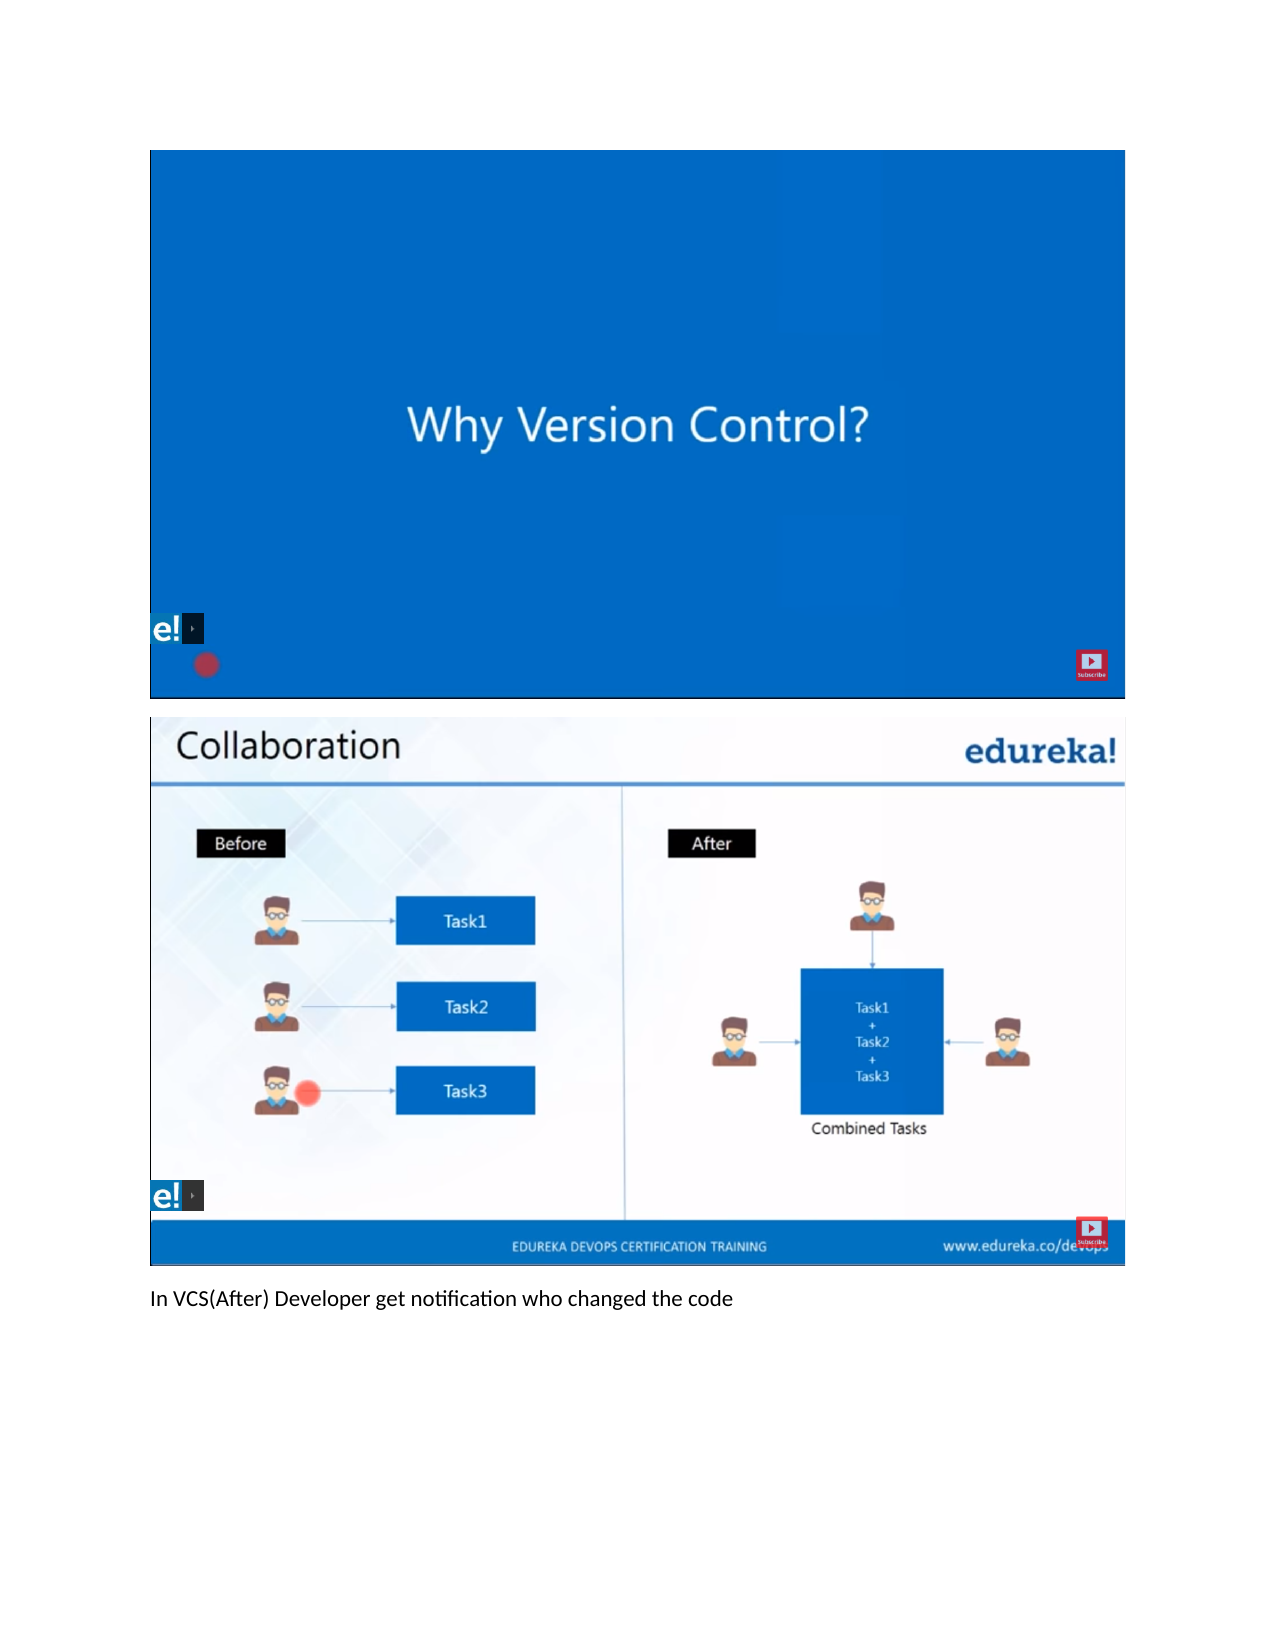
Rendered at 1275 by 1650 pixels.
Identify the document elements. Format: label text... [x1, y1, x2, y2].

text In VCS(After) Developer get notification who changed the code [150, 1284, 1125, 1312]
picture [150, 150, 1125, 699]
picture [150, 717, 1125, 1266]
